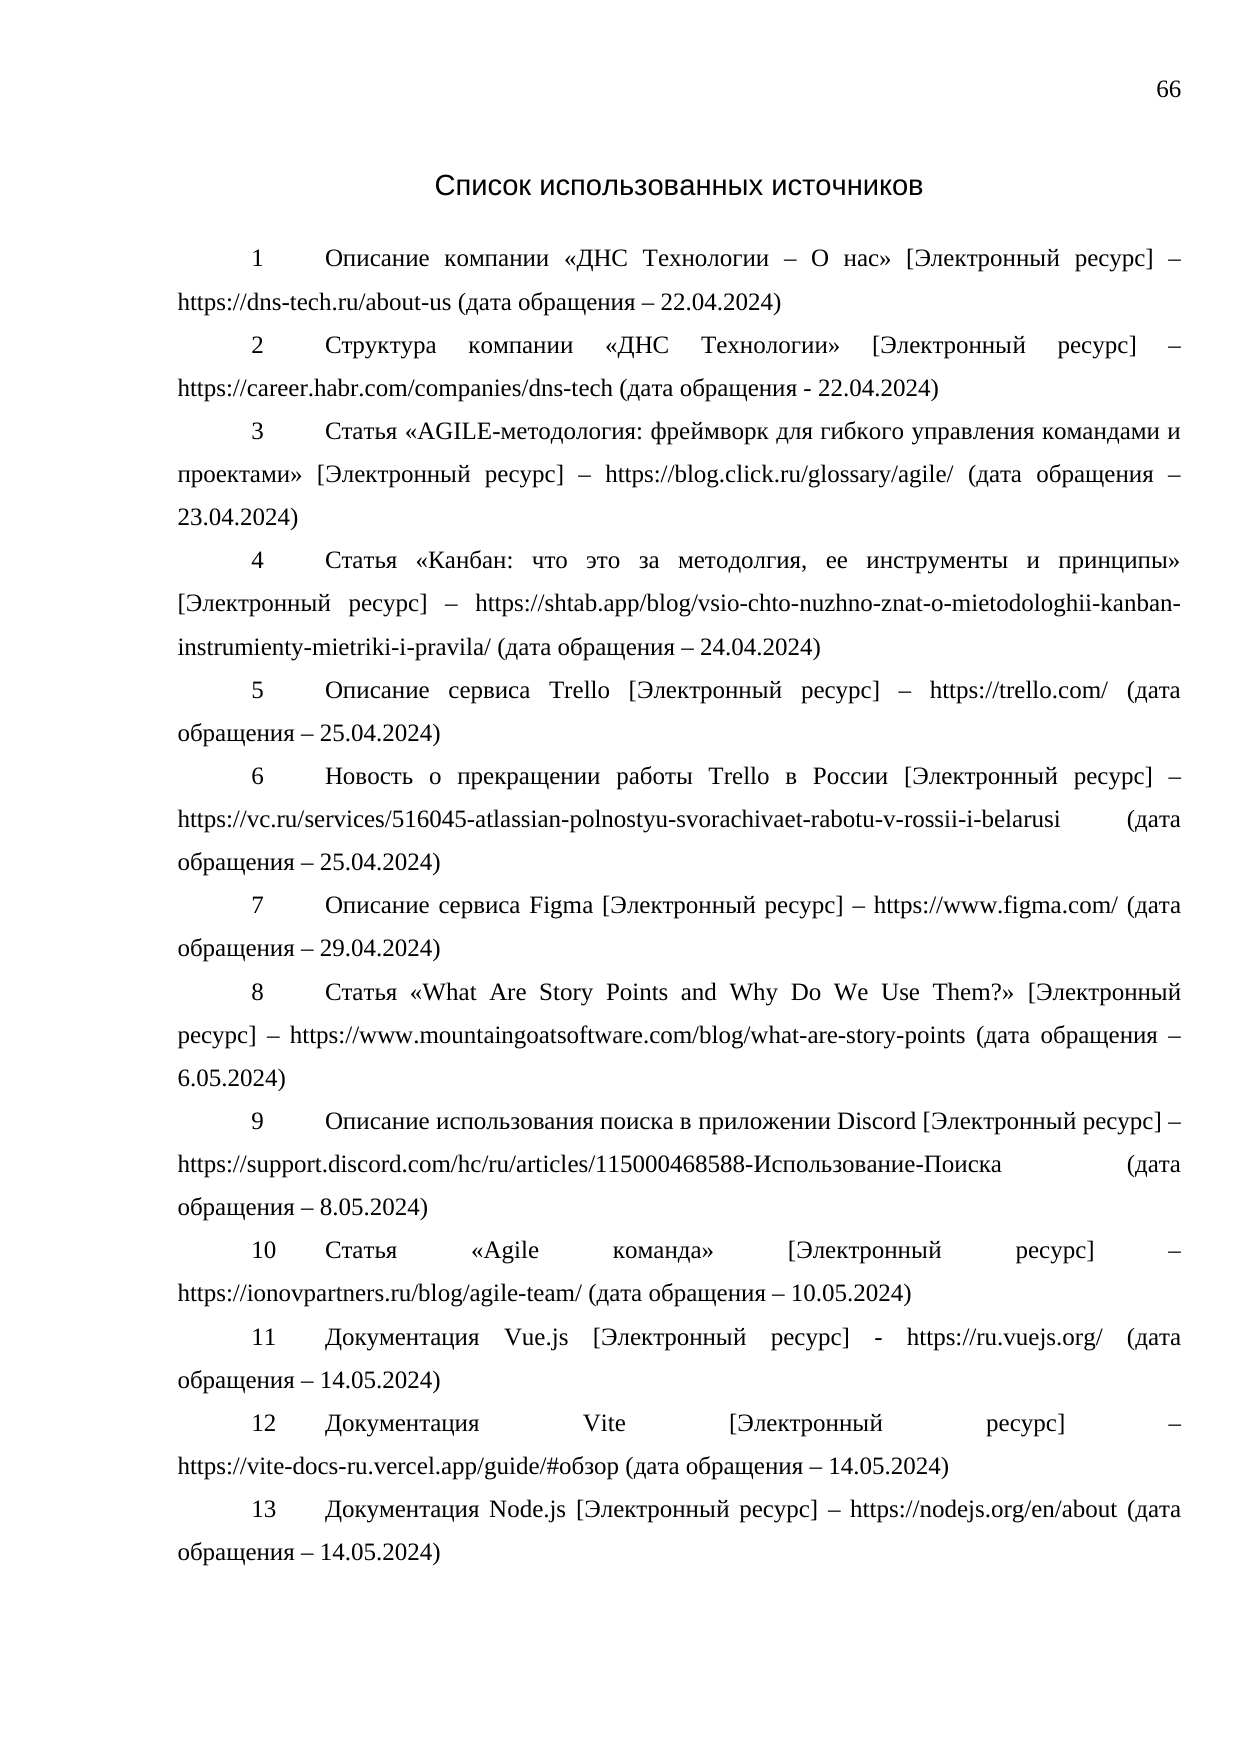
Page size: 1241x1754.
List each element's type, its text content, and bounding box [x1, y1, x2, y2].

list Описание сервиса Figma [Электронный ресурс] – https://www.figma.com/ (дата обращения – 29.04.2024) [177, 890, 1181, 962]
text Список использованных источников [177, 168, 1181, 202]
list Статья «What Are Story Points and Why Do We Use Them?» [Электронный ресурс] – https://www.mountaingoatsoftware.com/blog/what-are-story-points (дата обращения – 6.05.2024) [177, 977, 1181, 1092]
list Описание использования поиска в приложении Discord [Электронный ресурс] – https://support.discord.com/hc/ru/articles/115000468588-Использование-Поиска (дата обращения – 8.05.2024) [177, 1106, 1181, 1221]
list Документация Vite [Электронный ресурс] – https://vite-docs-ru.vercel.app/guide/#обзор (дата обращения – 14.05.2024) [177, 1408, 1181, 1480]
list Документация Node.js [Электронный ресурс] – https://nodejs.org/en/about (дата обращения – 14.05.2024) [177, 1494, 1181, 1566]
list Структура компании «ДНС Технологии» [Электронный ресурс] – https://career.habr.com/companies/dns-tech (дата обращения - 22.04.2024) [177, 330, 1181, 402]
list Статья «AGILE-методология: фреймворк для гибкого управления командами и проектами» [Электронный ресурс] – https://blog.click.ru/glossary/agile/ (дата обращения – 23.04.2024) [177, 416, 1181, 531]
list Документация Vue.js [Электронный ресурс] - https://ru.vuejs.org/ (дата обращения – 14.05.2024) [177, 1322, 1181, 1393]
list Описание сервиса Trello [Электронный ресурс] – https://trello.com/ (дата обращения – 25.04.2024) [177, 675, 1181, 747]
list Описание компании «ДНС Технологии – О нас» [Электронный ресурс] – https://dns-tech.ru/about-us (дата обращения – 22.04.2024) [177, 243, 1181, 315]
list Статья «Agile команда» [Электронный ресурс] – https://ionovpartners.ru/blog/agile-team/ (дата обращения – 10.05.2024) [177, 1235, 1181, 1307]
list Новость о прекращении работы Trello в России [Электронный ресурс] – https://vc.ru/services/516045-atlassian-polnostyu-svorachivaet-rabotu-v-rossii-i-belarusi (дата обращения – 25.04.2024) [177, 761, 1181, 876]
list Статья «Канбан: что это за методолгия, ее инструменты и принципы» [Электронный ресурс] – https://shtab.app/blog/vsio-chto-nuzhno-znat-o-mietodologhii-kanban-instrumienty-mietriki-i-pravila/ (дата обращения – 24.04.2024) [177, 545, 1181, 660]
